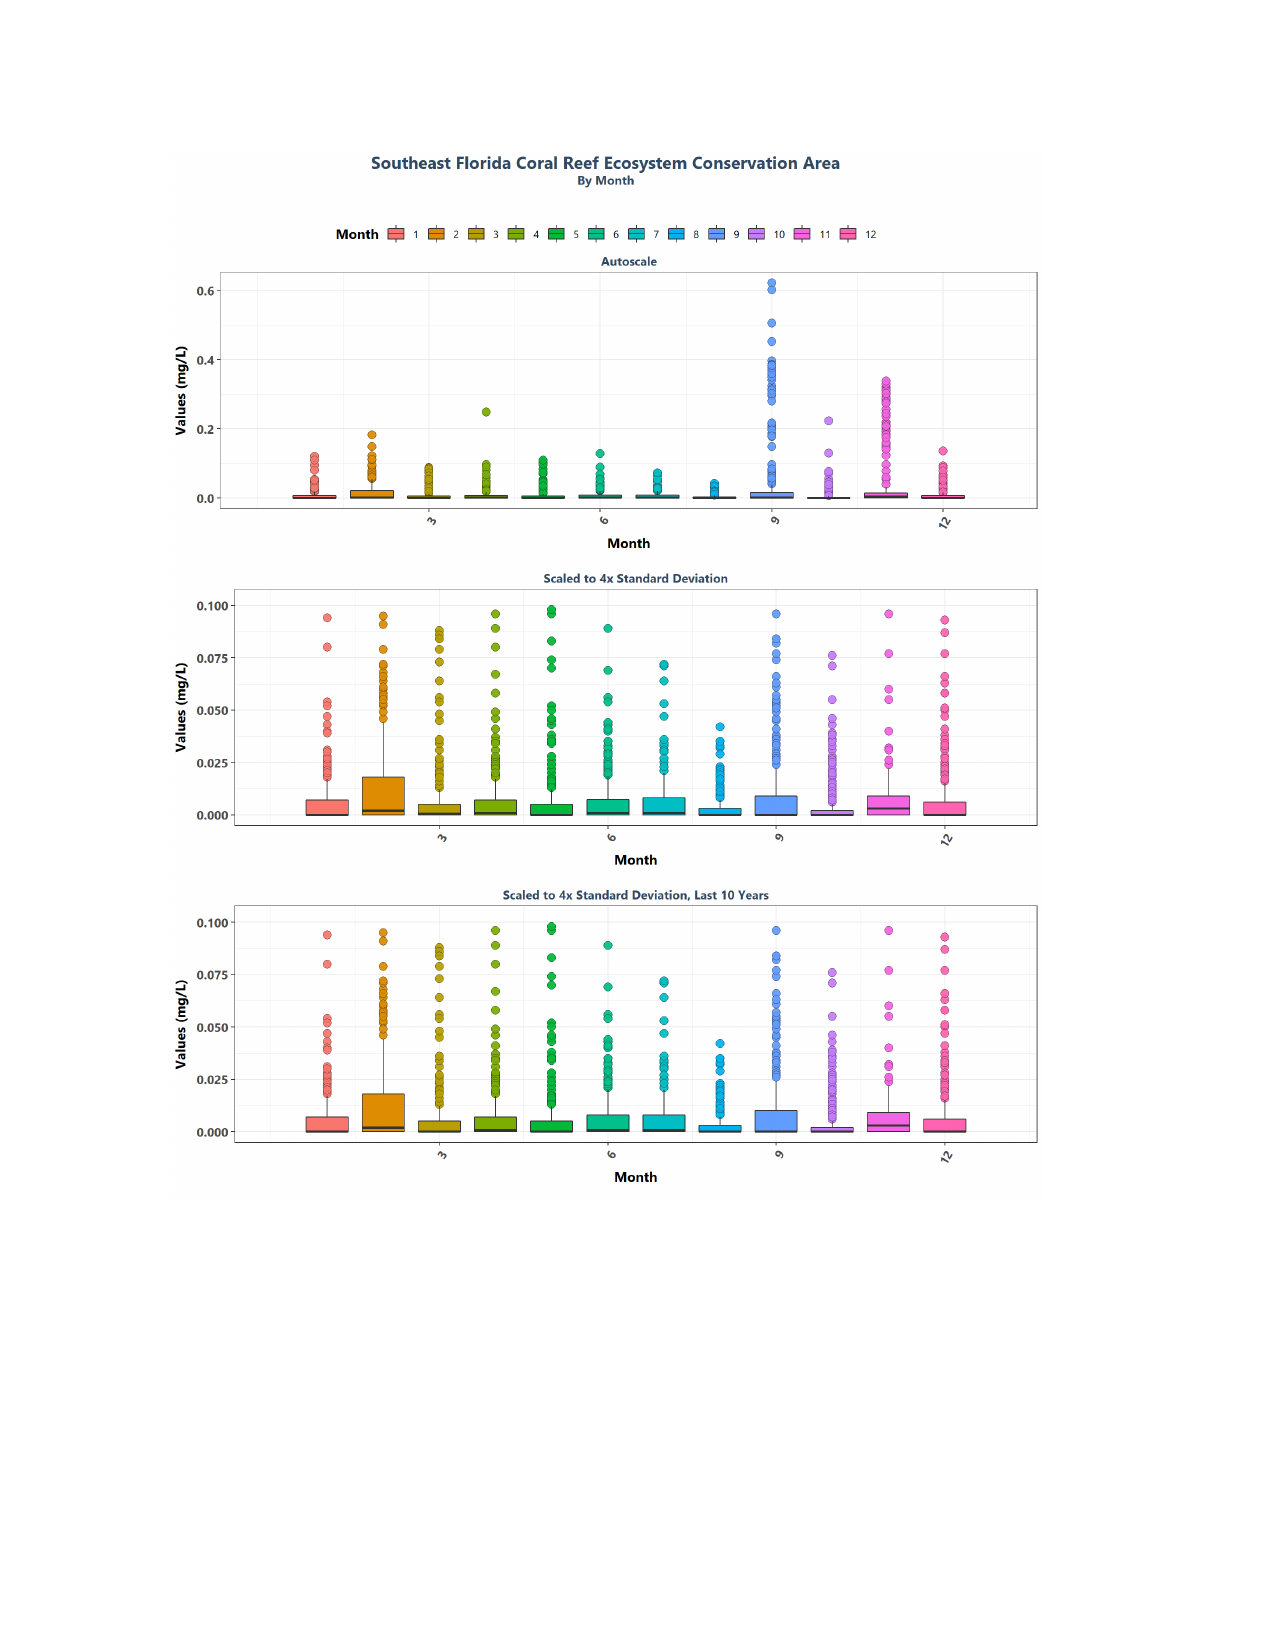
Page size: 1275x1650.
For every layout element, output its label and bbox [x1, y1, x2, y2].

picture [168, 150, 1044, 1200]
